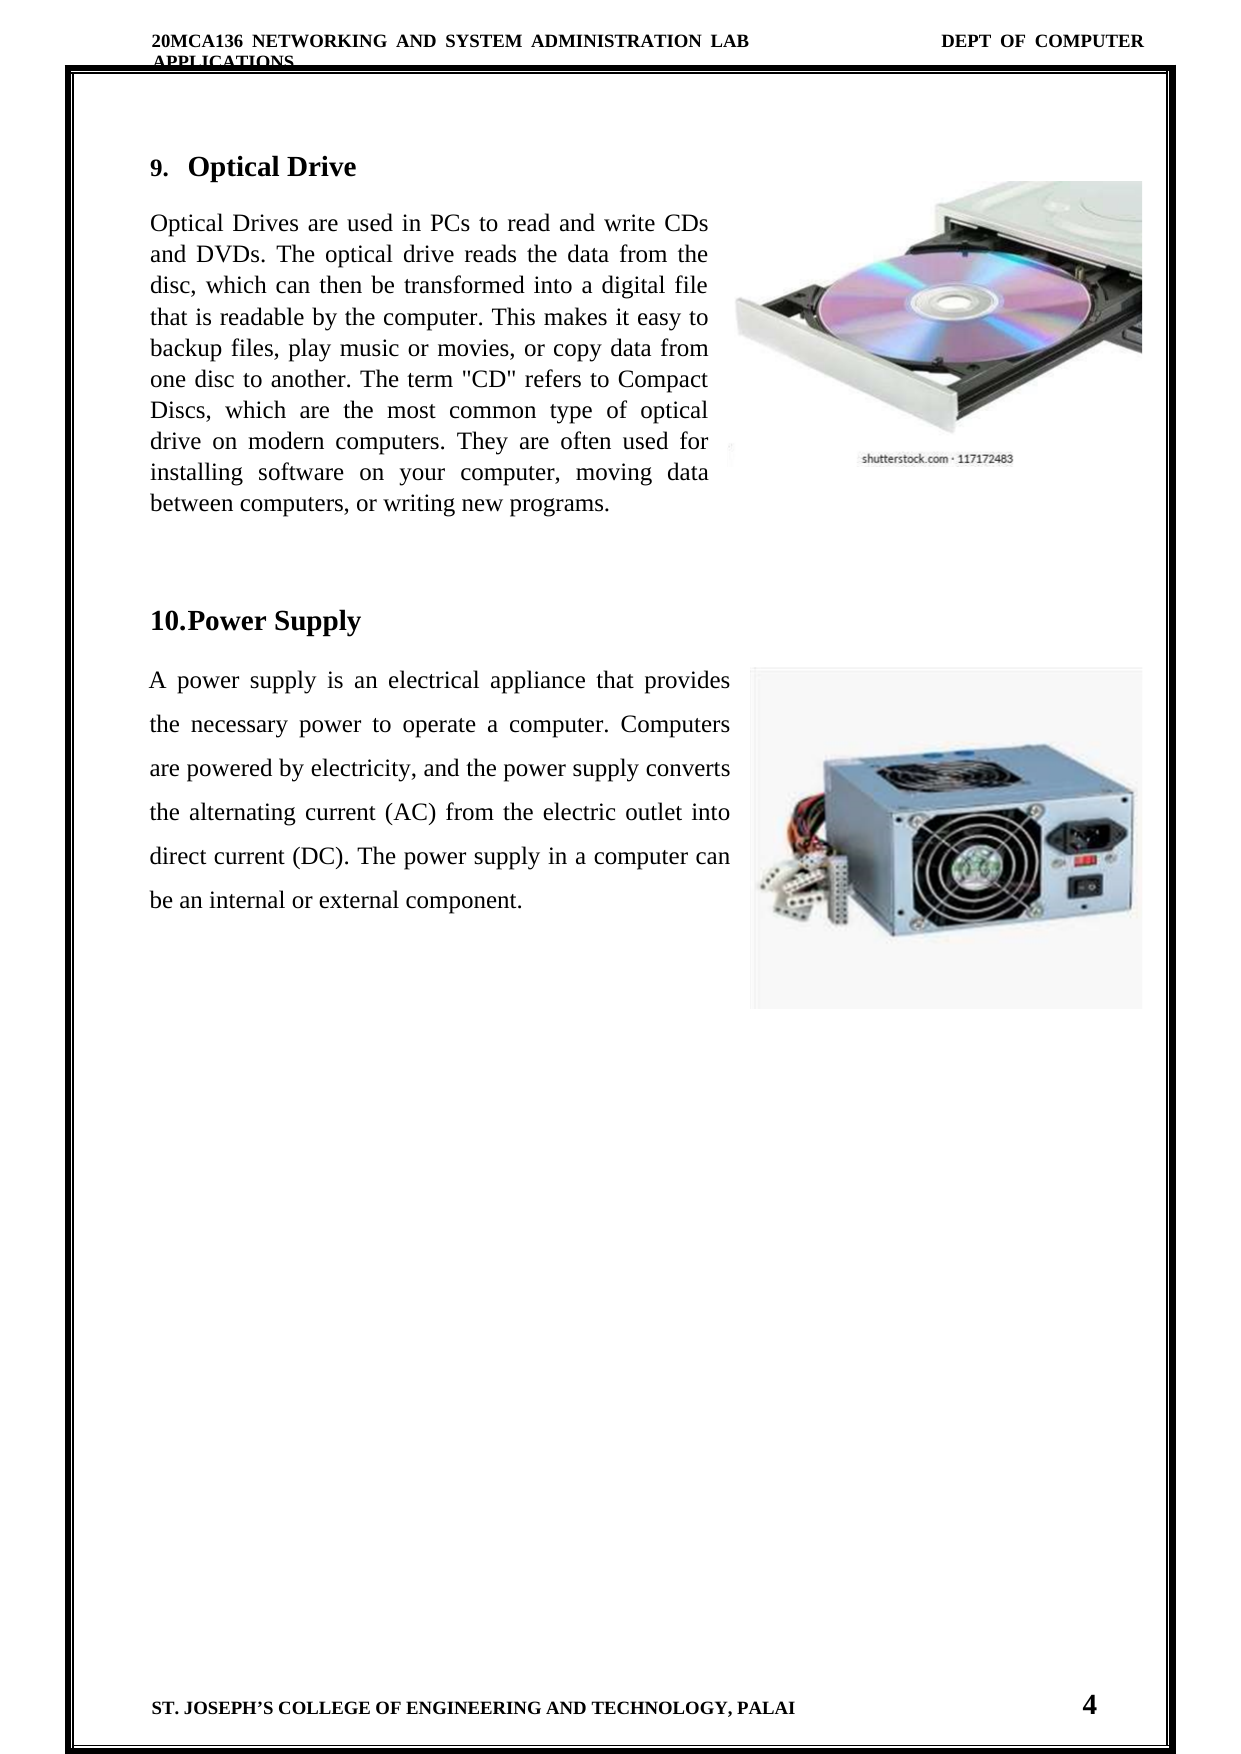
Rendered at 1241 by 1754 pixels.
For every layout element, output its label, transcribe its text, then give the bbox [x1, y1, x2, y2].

picture [726, 181, 1142, 466]
text A power supply is an electrical appliance that provides the necessary power to operate a computer. Computers are powered by electricity, and the power supply converts the alternating current (AC) from the electric outlet into direct current (DC). The power supply in a computer can be an internal or external component. [148, 665, 1091, 914]
picture [748, 667, 1142, 1008]
list Power Supply [150, 603, 1146, 636]
list Optical Drive [150, 149, 1146, 183]
